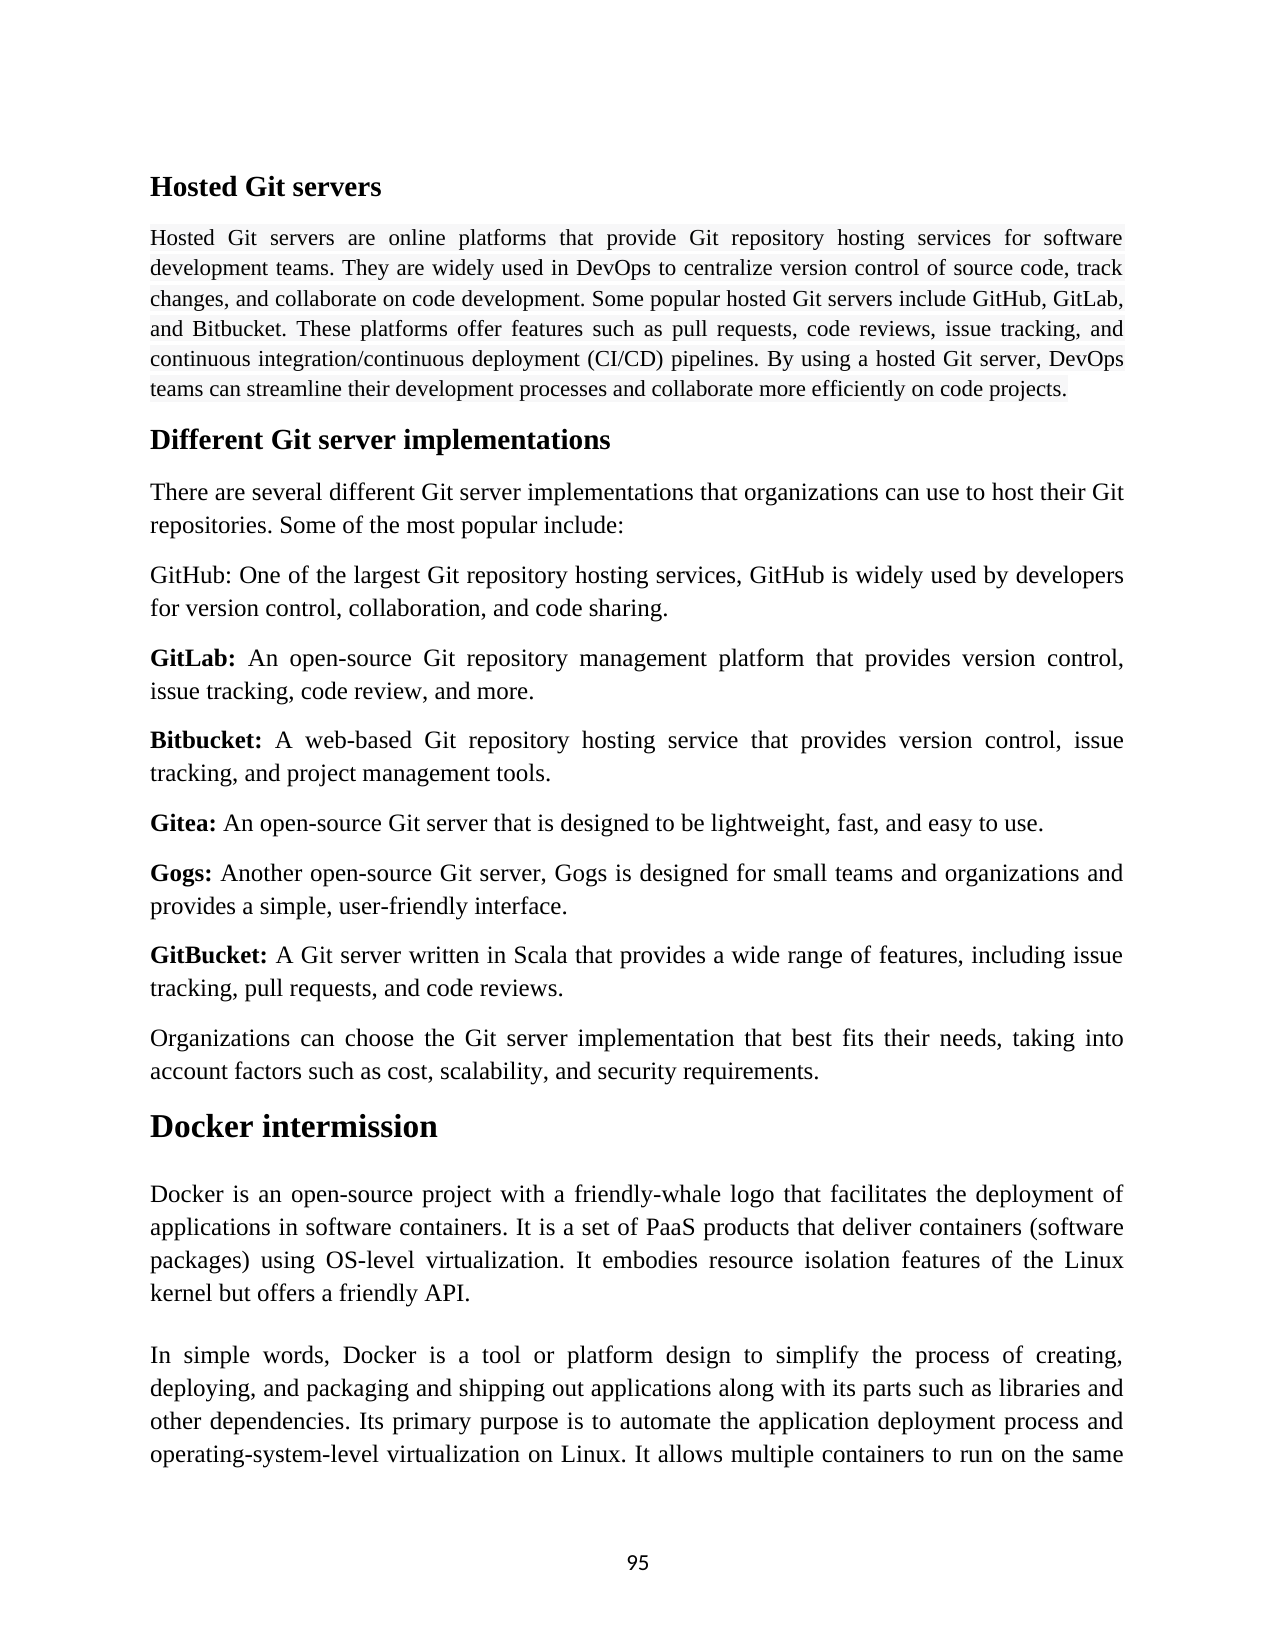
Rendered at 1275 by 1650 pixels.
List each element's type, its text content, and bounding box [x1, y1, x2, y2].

text Bitbucket: A web-based Git repository hosting service that provides version control, issue tracking, and project management tools. [150, 725, 1125, 787]
text There are several different Git server implementations that organizations can use to host their Git repositories. Some of the most popular include: [150, 477, 1125, 539]
text GitBucket: A Git server written in Scala that provides a wide range of features, including issue tracking, pull requests, and code reviews. [150, 941, 1125, 1002]
text Hosted Git servers [150, 169, 1125, 202]
text Gitea: An open-source Git server that is designed to be lightweight, fast, and easy to use. [150, 808, 1125, 837]
text Organizations can choose the Git server implementation that best fits their needs, taking into account factors such as cost, scalability, and security requirements. [150, 1023, 1125, 1085]
text GitLab: An open-source Git repository management platform that provides version control, issue tracking, code review, and more. [150, 643, 1125, 704]
text Gogs: Another open-source Git server, Gogs is designed for small teams and organizations and provides a simple, user-friendly interface. [150, 858, 1125, 919]
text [150, 1340, 1125, 1468]
text Different Git server implementations [150, 422, 1125, 456]
text GitHub: One of the largest Git repository hosting services, GitHub is widely used by developers for version control, collaboration, and code sharing. [150, 560, 1125, 622]
text Docker is an open-source project with a friendly-whale logo that facilitates the deployment of applications in software containers. It is a set of PaaS products that deliver containers (software packages) using OS-level virtualization. It embodies resource isolation features of the Linux kernel but offers a friendly API. [150, 1179, 1125, 1307]
text Docker intermission [150, 1106, 1125, 1144]
